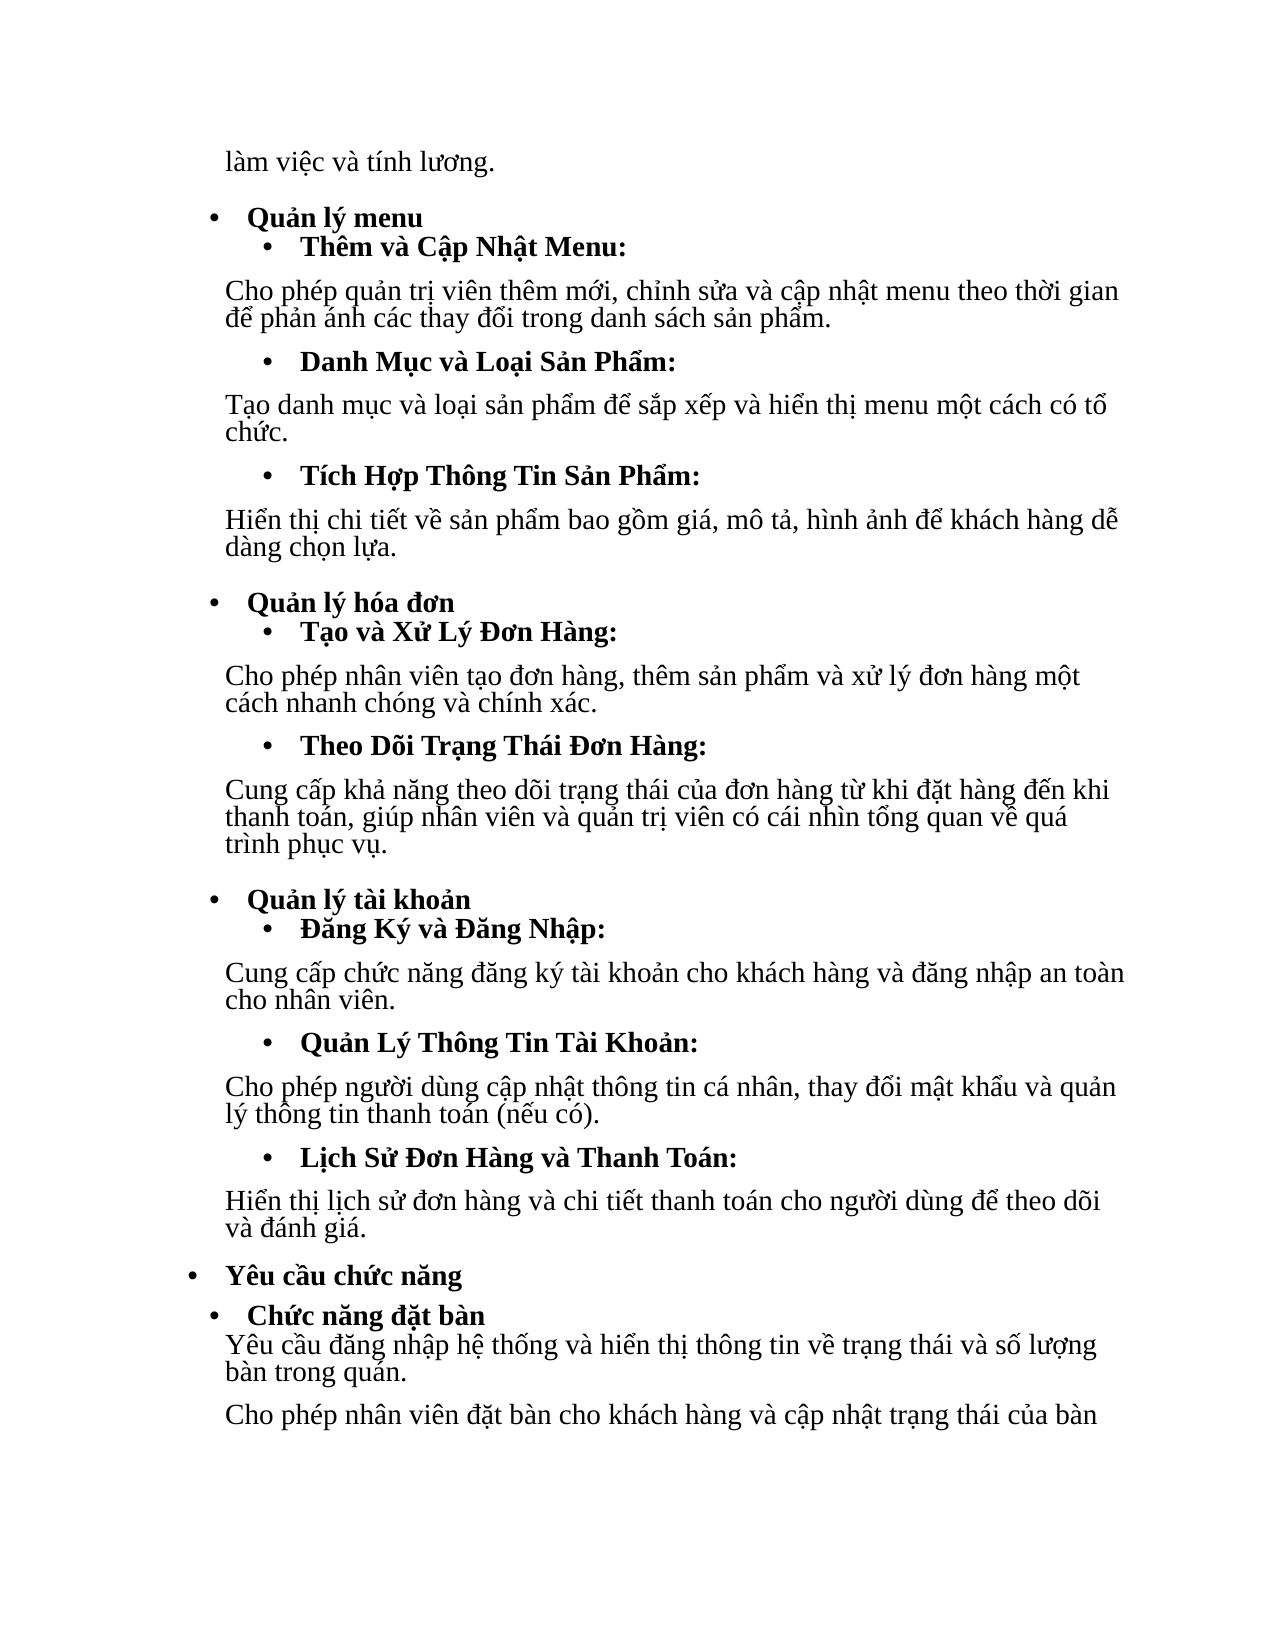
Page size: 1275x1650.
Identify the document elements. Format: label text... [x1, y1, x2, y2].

list Theo Dõi Trạng Thái Đơn Hàng: [262, 734, 1125, 761]
text Hiển thị lịch sử đơn hàng và chi tiết thanh toán cho người dùng để theo dõi và đánh giá. [225, 1189, 1125, 1243]
list Quản lý hóa đơn [209, 582, 1125, 620]
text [225, 150, 1125, 177]
list Tích Hợp Thông Tin Sản Phẩm: [262, 464, 1125, 491]
list Đăng Ký và Đăng Nhập: [262, 917, 1125, 944]
text Cho phép người dùng cập nhật thông tin cá nhân, thay đổi mật khẩu và quản lý thông tin thanh toán (nếu có). [225, 1075, 1125, 1129]
text Tạo danh mục và loại sản phẩm để sắp xếp và hiển thị menu một cách có tổ chức. [225, 393, 1125, 447]
text Yêu cầu đăng nhập hệ thống và hiển thị thông tin về trạng thái và số lượng bàn trong quán. [225, 1333, 1125, 1387]
list Thêm và Cập Nhật Menu: [262, 235, 1125, 262]
text Cung cấp chức năng đăng ký tài khoản cho khách hàng và đăng nhập an toàn cho nhân viên. [225, 961, 1125, 1014]
list Lịch Sử Đơn Hàng và Thanh Toán: [262, 1146, 1125, 1172]
text Cho phép nhân viên tạo đơn hàng, thêm sản phẩm và xử lý đơn hàng một cách nhanh chóng và chính xác. [225, 663, 1125, 717]
text Cho phép quản trị viên thêm mới, chỉnh sửa và cập nhật menu theo thời gian để phản ánh các thay đổi trong danh sách sản phẩm. [225, 279, 1125, 333]
list Quản lý tài khoản [209, 879, 1125, 917]
list Yêu cầu chức năng [187, 1264, 1125, 1291]
list Danh Mục và Loại Sản Phẩm: [262, 349, 1125, 377]
text Hiển thị chi tiết về sản phẩm bao gồm giá, mô tả, hình ảnh để khách hàng dễ dàng chọn lựa. [225, 507, 1125, 561]
list Tạo và Xử Lý Đơn Hàng: [262, 620, 1125, 647]
text Cho phép nhân viên đặt bàn cho khách hàng và cập nhật trạng thái của bàn [225, 1403, 1125, 1430]
text Cung cấp khả năng theo dõi trạng thái của đơn hàng từ khi đặt hàng đến khi thanh toán, giúp nhân viên và quản trị viên có cái nhìn tổng quan về quá trình phục vụ. [225, 778, 1125, 859]
list Chức năng đặt bàn [209, 1295, 1125, 1333]
list Quản Lý Thông Tin Tài Khoản: [262, 1031, 1125, 1058]
list Quản lý menu [209, 198, 1125, 235]
